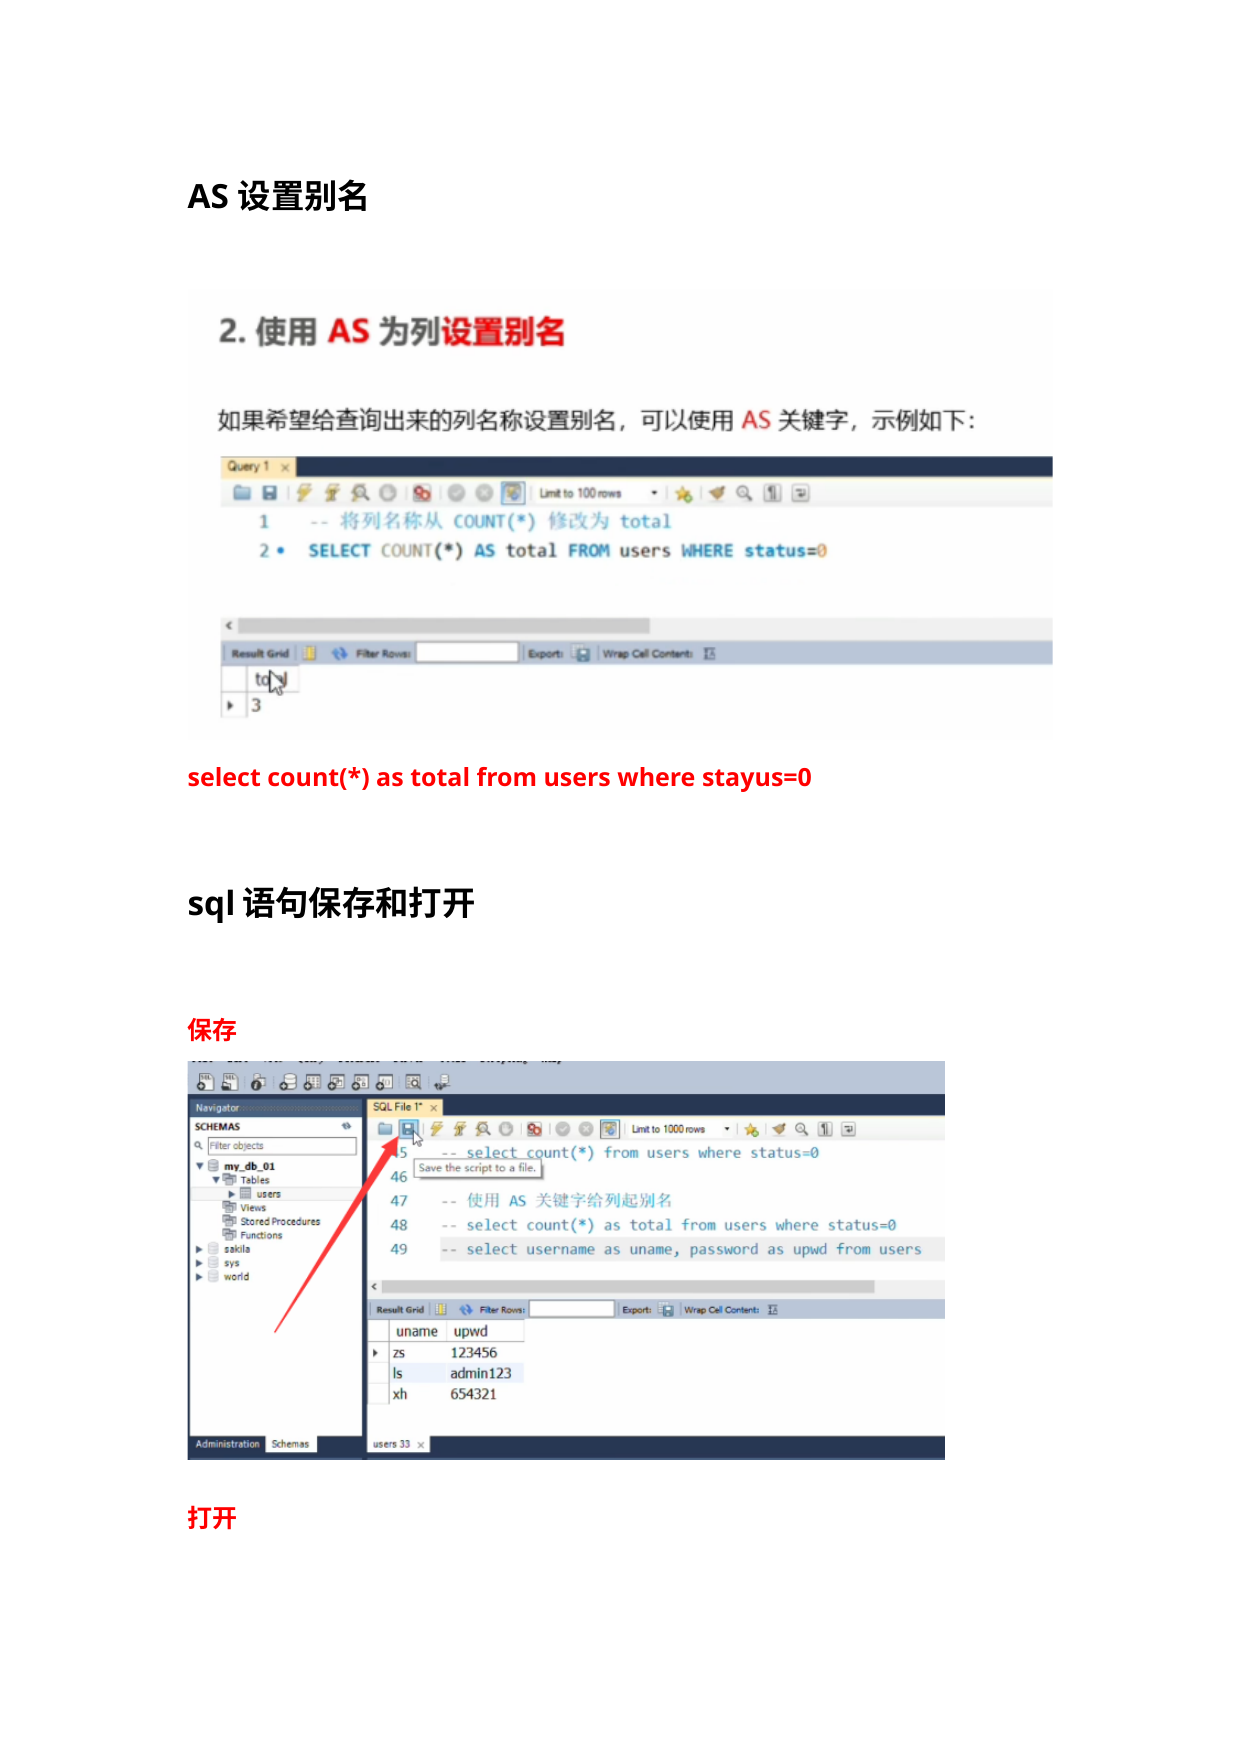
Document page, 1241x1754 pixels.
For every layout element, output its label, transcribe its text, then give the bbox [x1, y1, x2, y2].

picture [187, 289, 1053, 740]
text select count(*) as total from users where stayus=0 [187, 744, 1053, 809]
subtitle sql语句保存和打开 [187, 869, 1053, 934]
text 打开 [187, 1484, 1053, 1549]
subtitle AS 设置别名 [187, 162, 1053, 227]
text 保存 [187, 996, 1053, 1061]
picture [187, 1061, 945, 1460]
